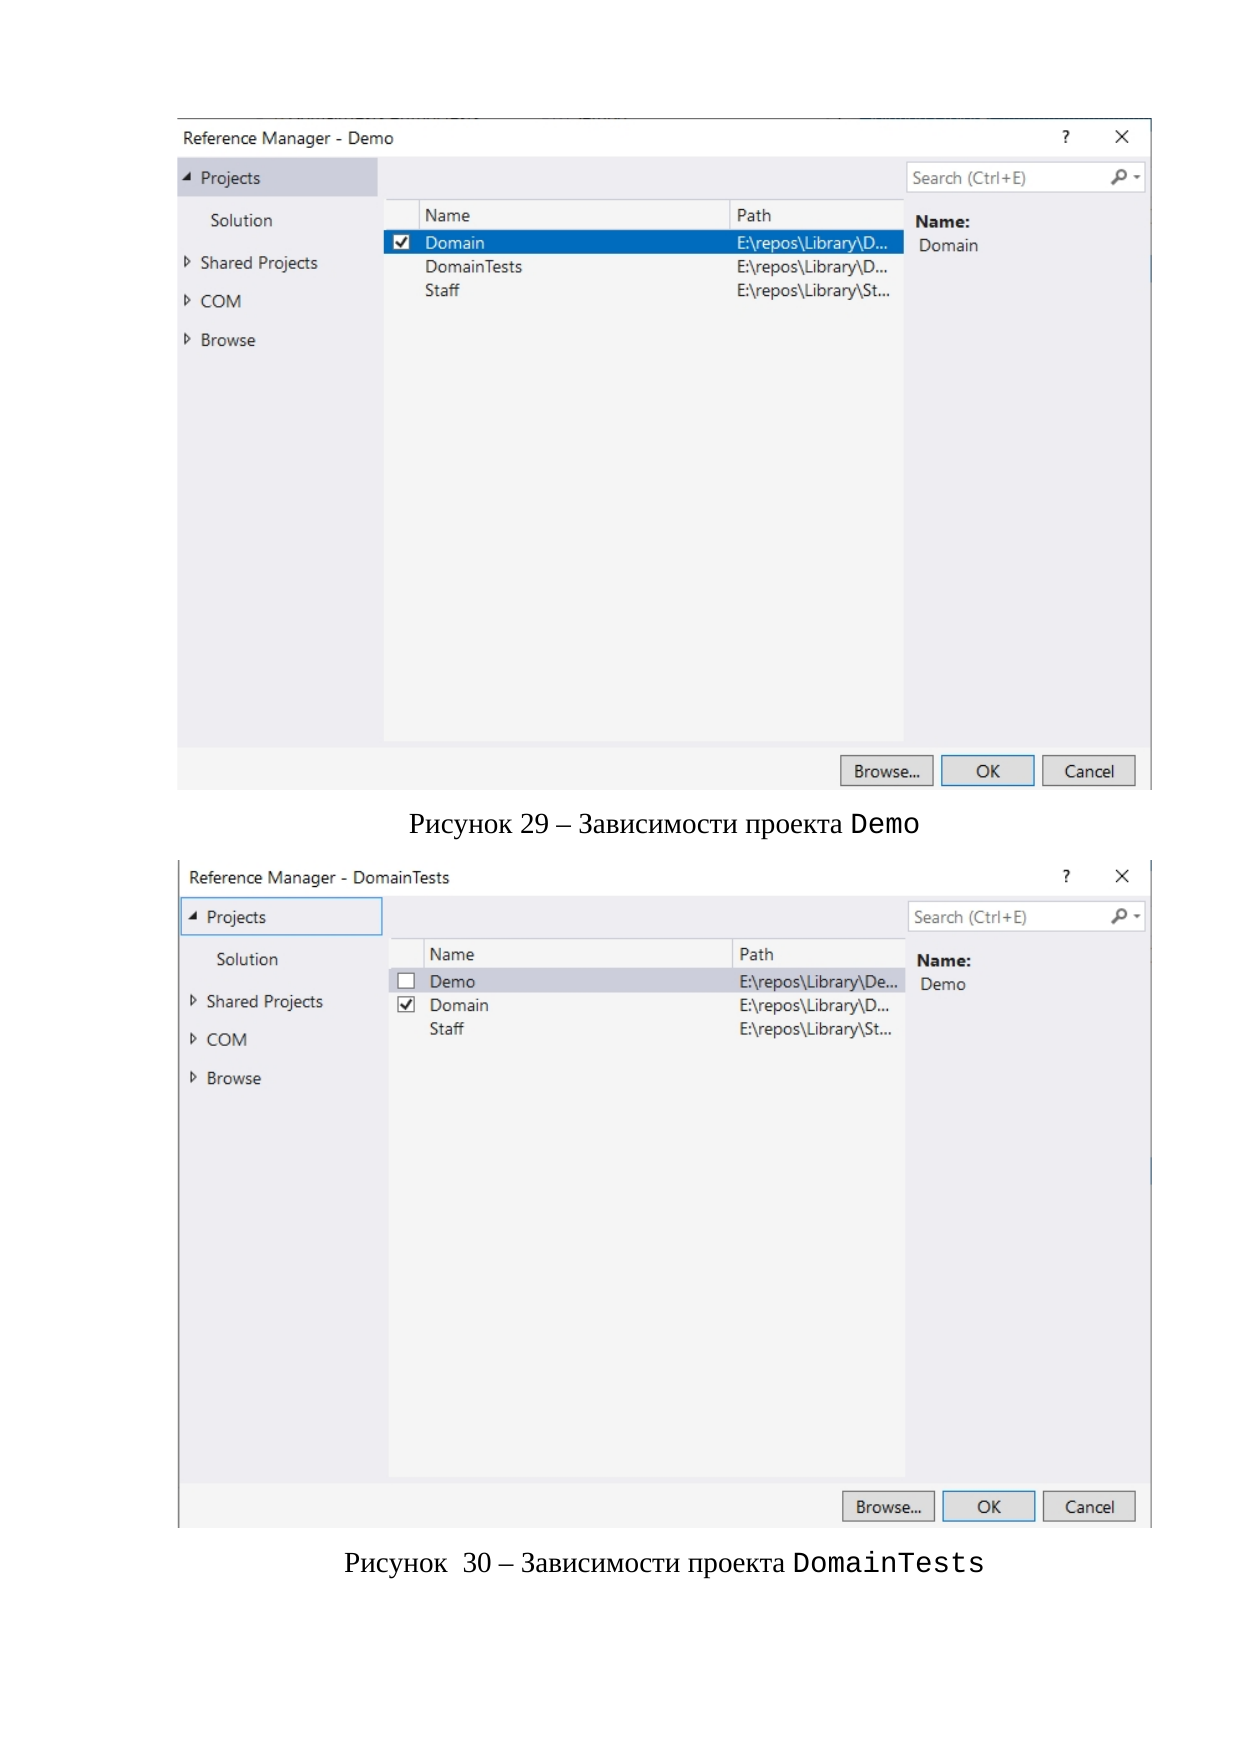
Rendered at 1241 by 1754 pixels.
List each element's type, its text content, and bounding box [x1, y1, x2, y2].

picture [177, 118, 1152, 790]
picture [177, 860, 1152, 1528]
